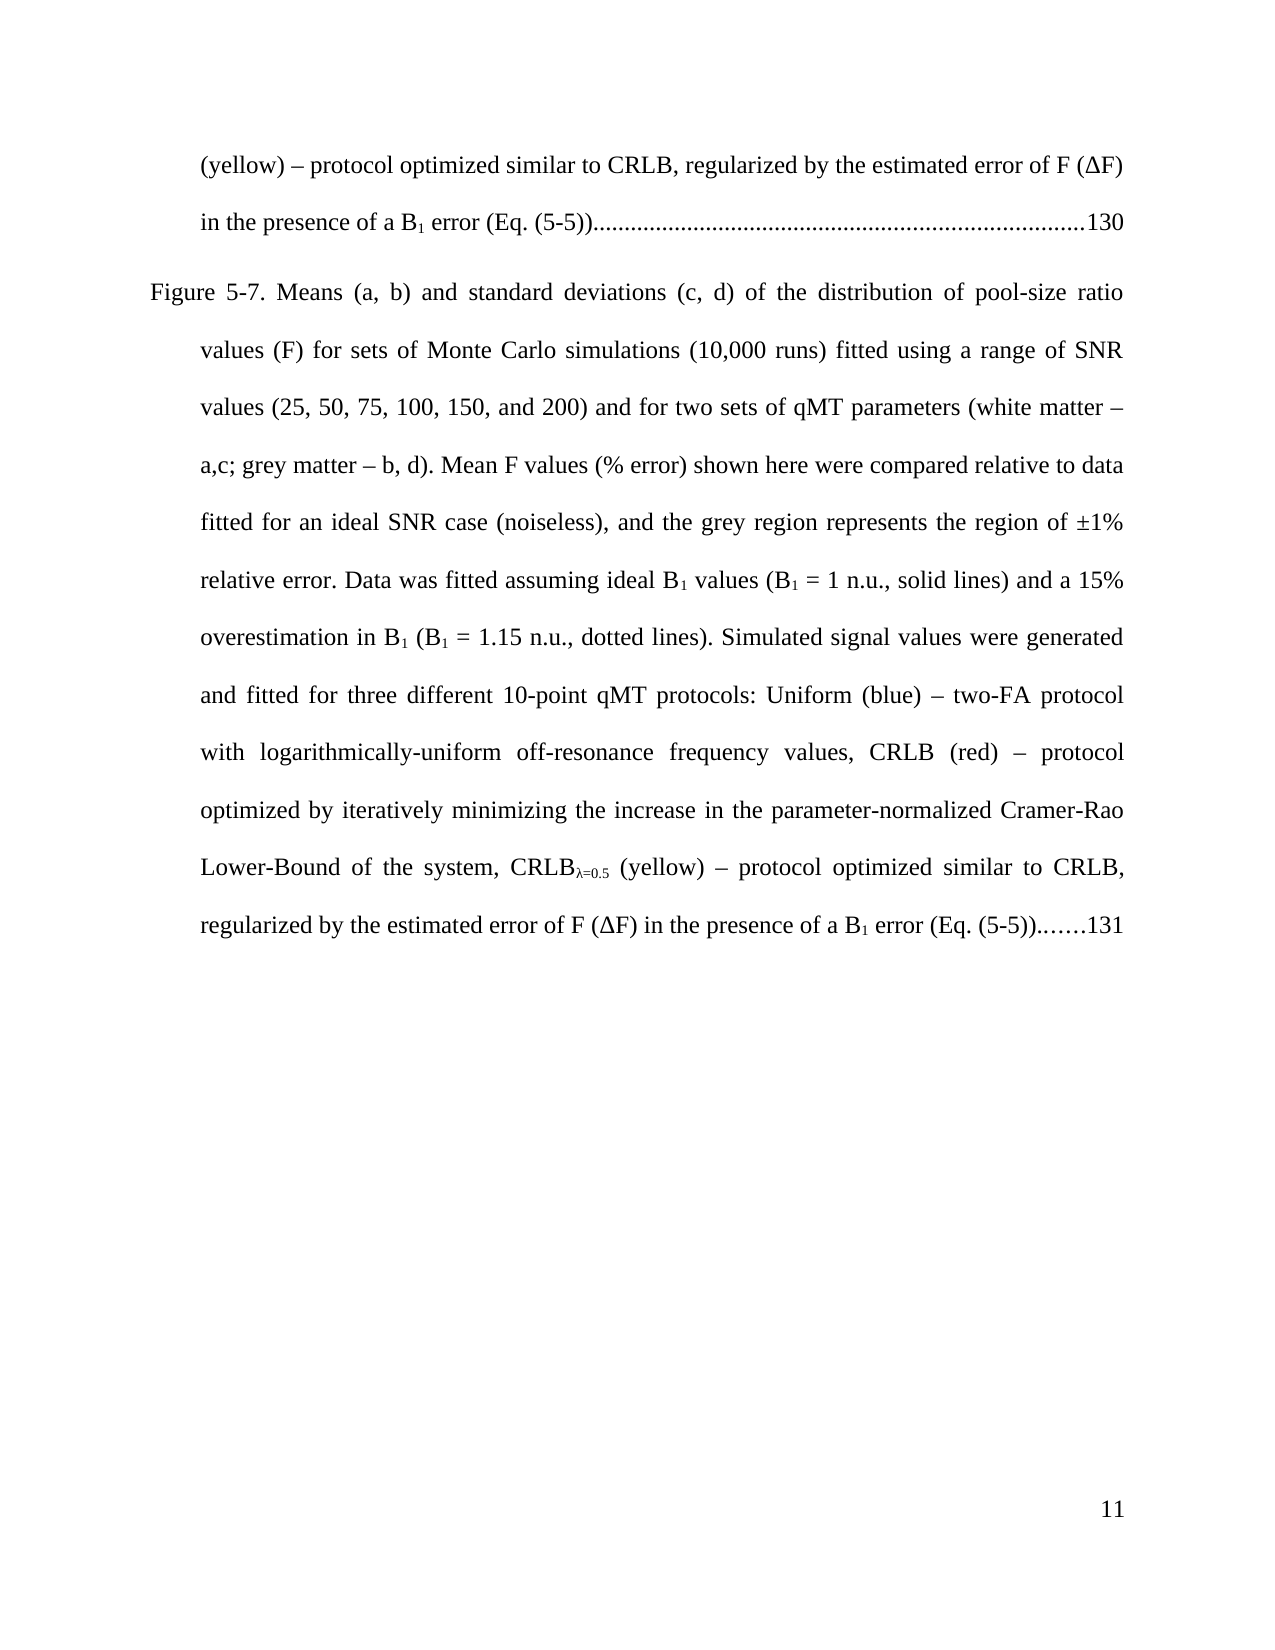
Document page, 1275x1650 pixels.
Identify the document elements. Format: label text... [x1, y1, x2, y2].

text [150, 150, 1125, 236]
text Figure 5-7. Means (a, b) and standard deviations (c, d) of the distribution of pool-size ratio values (F) for sets of Monte Carlo simulations (10,000 runs) fitted using a range of SNR values (25, 50, 75, 100, 150, and 200) and for two sets of qMT parameters (white matter – a,c; grey matter – b, d). Mean F values (% error) shown here were compared relative to data fitted for an ideal SNR case (noiseless), and the grey region represents the region of ±1% relative error. Data was fitted assuming ideal B1 values (B1 = 1 n.u., solid lines) and a 15% overestimation in B1 (B1 = 1.15 n.u., dotted lines). Simulated signal values were generated and fitted for three different 10-point qMT protocols: Uniform (blue) – two-FA protocol with logarithmically-uniform off-resonance frequency values, CRLB (red) – protocol optimized by iteratively minimizing the increase in the parameter-normalized Cramer-Rao Lower-Bound of the system, CRLBλ=0.5 (yellow) – protocol optimized similar to CRLB, regularized by the estimated error of F (ΔF) in the presence of a B1 error (Eq. (5-5)). 131 [150, 277, 1125, 939]
